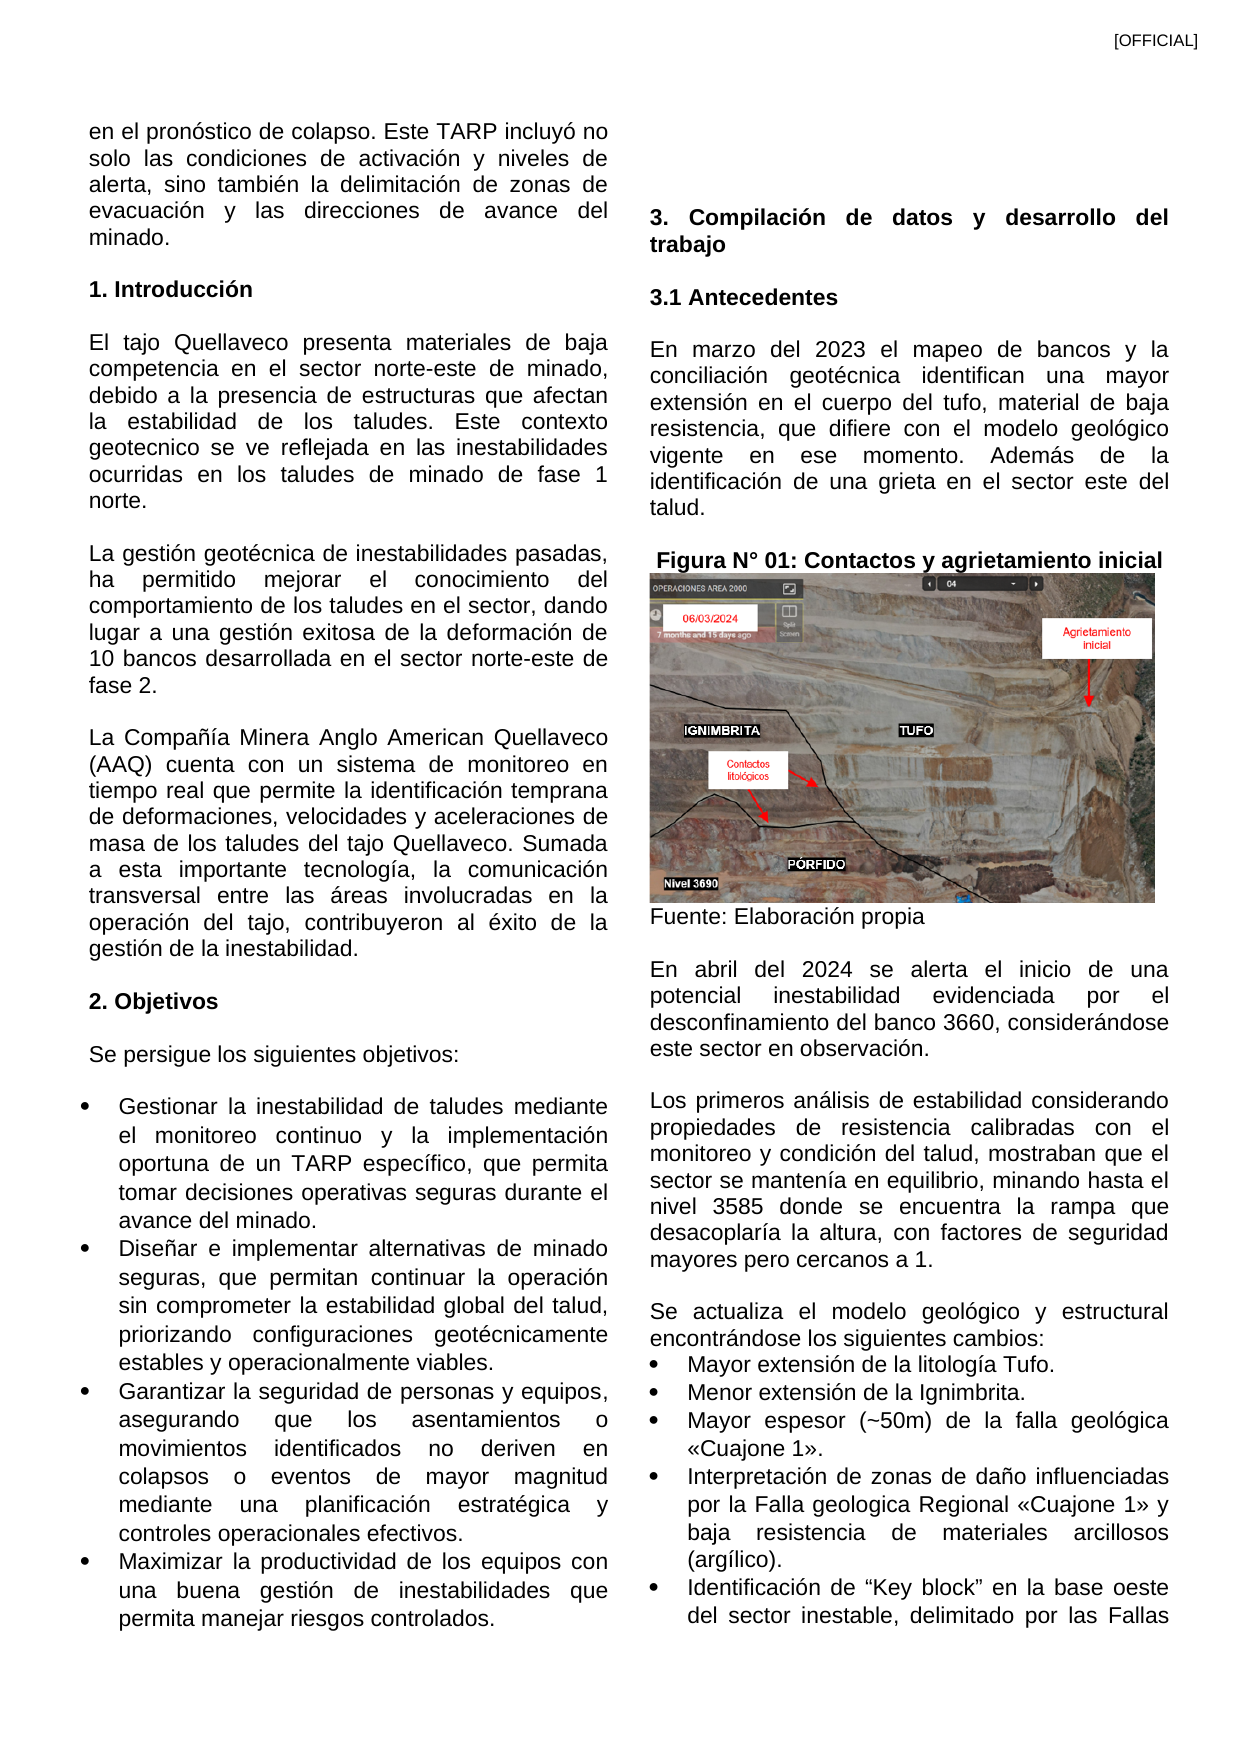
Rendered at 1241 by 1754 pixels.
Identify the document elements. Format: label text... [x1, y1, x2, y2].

text En abril del 2024 se alerta el inicio de una potencial inestabilidad evidenciada por el desconfinamiento del banco 3660, considerándose este sector en observación. [649, 956, 1169, 1061]
text Se actualiza el modelo geológico y estructural encontrándose los siguientes cambios: [649, 1298, 1169, 1351]
list Mayor extensión de la litología Tufo. [649, 1351, 1169, 1377]
text 1. Introducción [89, 276, 608, 303]
text En marzo del 2023 el mapeo de bancos y la conciliación geotécnica identifican una mayor extensión en el cuerpo del tufo, material de baja resistencia, que difiere con el modelo geológico vigente en ese momento. Además de la identificación de una grieta en el sector este del talud. [649, 336, 1169, 521]
text La Compañía Minera Anglo American Quellaveco (AAQ) cuenta con un sistema de monitoreo en tiempo real que permite la identificación temprana de deformaciones, velocidades y aceleraciones de masa de los taludes del tajo Quellaveco. Sumada a esta importante tecnología, la comunicación transversal entre las áreas involucradas en la operación del tajo, contribuyeron al éxito de la gestión de la inestabilidad. [89, 724, 608, 961]
list Menor extensión de la Ignimbrita. [649, 1379, 1169, 1405]
text Fuente: Elaboración propia [649, 903, 1169, 929]
text La gestión geotécnica de inestabilidades pasadas, ha permitido mejorar el conocimiento del comportamiento de los taludes en el sector, dando lugar a una gestión exitosa de la deformación de 10 bancos desarrollada en el sector norte-este de fase 2. [89, 540, 608, 698]
list Diseñar e implementar alternativas de minado seguras, que permitan continuar la operación sin comprometer la estabilidad global del talud, priorizando configuraciones geotécnicamente estables y operacionalmente viables. [81, 1235, 608, 1376]
list Garantizar la seguridad de personas y equipos, asegurando que los asentamientos o movimientos identificados no deriven en colapsos o eventos de mayor magnitud mediante una planificación estratégica y controles operacionales efectivos. [81, 1378, 608, 1546]
text El tajo Quellaveco presenta materiales de baja competencia en el sector norte-este de minado, debido a la presencia de estructuras que afectan la estabilidad de los taludes. Este contexto geotecnico se ve reflejada en las inestabilidades ocurridas en los taludes de minado de fase 1 norte. [89, 329, 608, 513]
list Maximizar la productividad de los equipos con una buena gestión de inestabilidades que permita manejar riesgos controlados. [81, 1548, 608, 1631]
list Mayor espesor (~50m) de la falla geológica «Cuajone 1». [649, 1407, 1169, 1461]
text 2. Objetivos [89, 988, 608, 1014]
text Se persigue los siguientes objetivos: [89, 1041, 608, 1067]
text 3.1 Antecedentes [649, 283, 1169, 310]
list Gestionar la inestabilidad de taludes mediante el monitoreo continuo y la implementación oportuna de un TARP específico, que permita tomar decisiones operativas seguras durante el avance del minado. [81, 1093, 608, 1233]
list Interpretación de zonas de daño influenciadas por la Falla geologica Regional «Cuajone 1» y baja resistencia de materiales arcillosos (argílico). [649, 1463, 1169, 1573]
picture [649, 573, 1155, 903]
text 3. Compilación de datos y desarrollo del trabajo [649, 204, 1169, 257]
text Los primeros análisis de estabilidad considerando propiedades de resistencia calibradas con el monitoreo y condición del talud, mostraban que el sector se mantenía en equilibrio, minando hasta el nivel 3585 donde se encuentra la rampa que desacoplaría la altura, con factores de seguridad mayores pero cercanos a 1. [649, 1087, 1169, 1272]
text Figura N° 01: Contactos y agrietamiento inicial [649, 547, 1169, 573]
